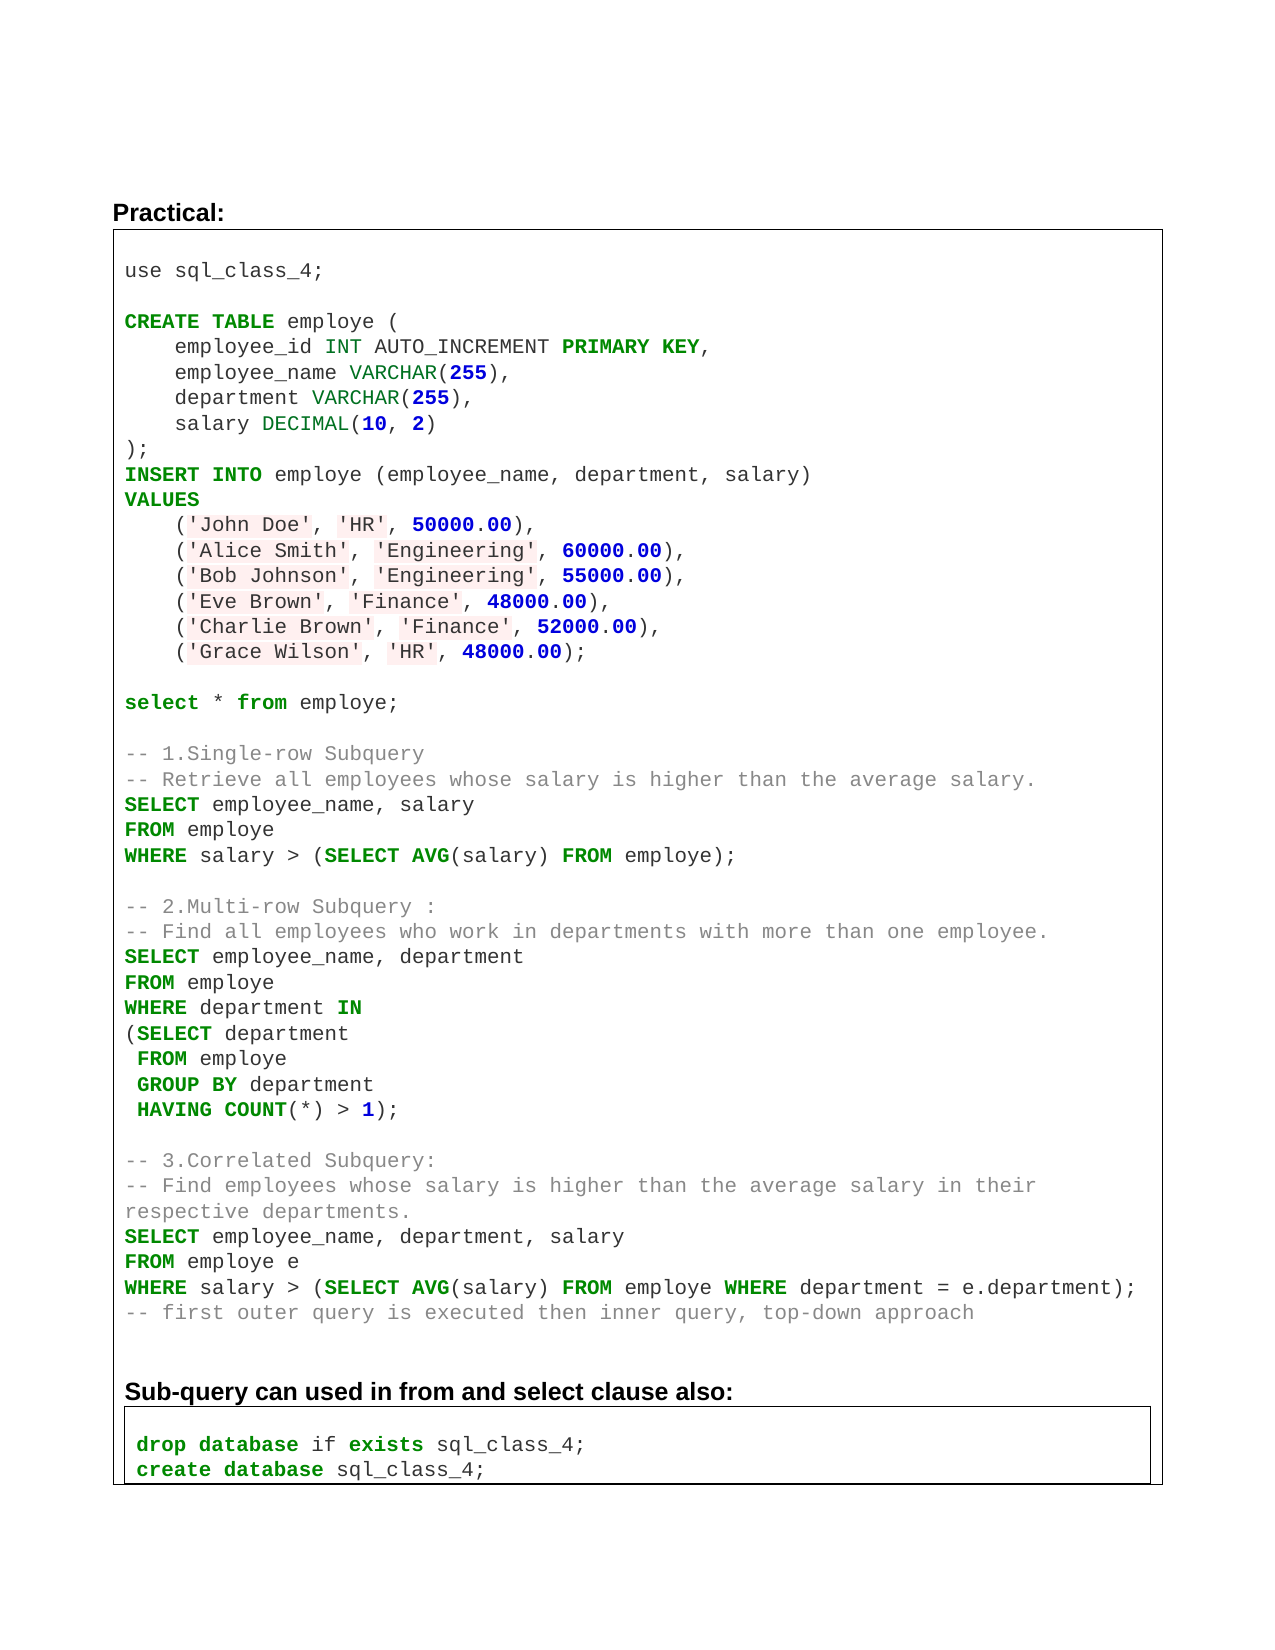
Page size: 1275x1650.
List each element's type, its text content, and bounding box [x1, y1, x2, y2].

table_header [114, 230, 1162, 1484]
text Practical: [112, 198, 1162, 226]
